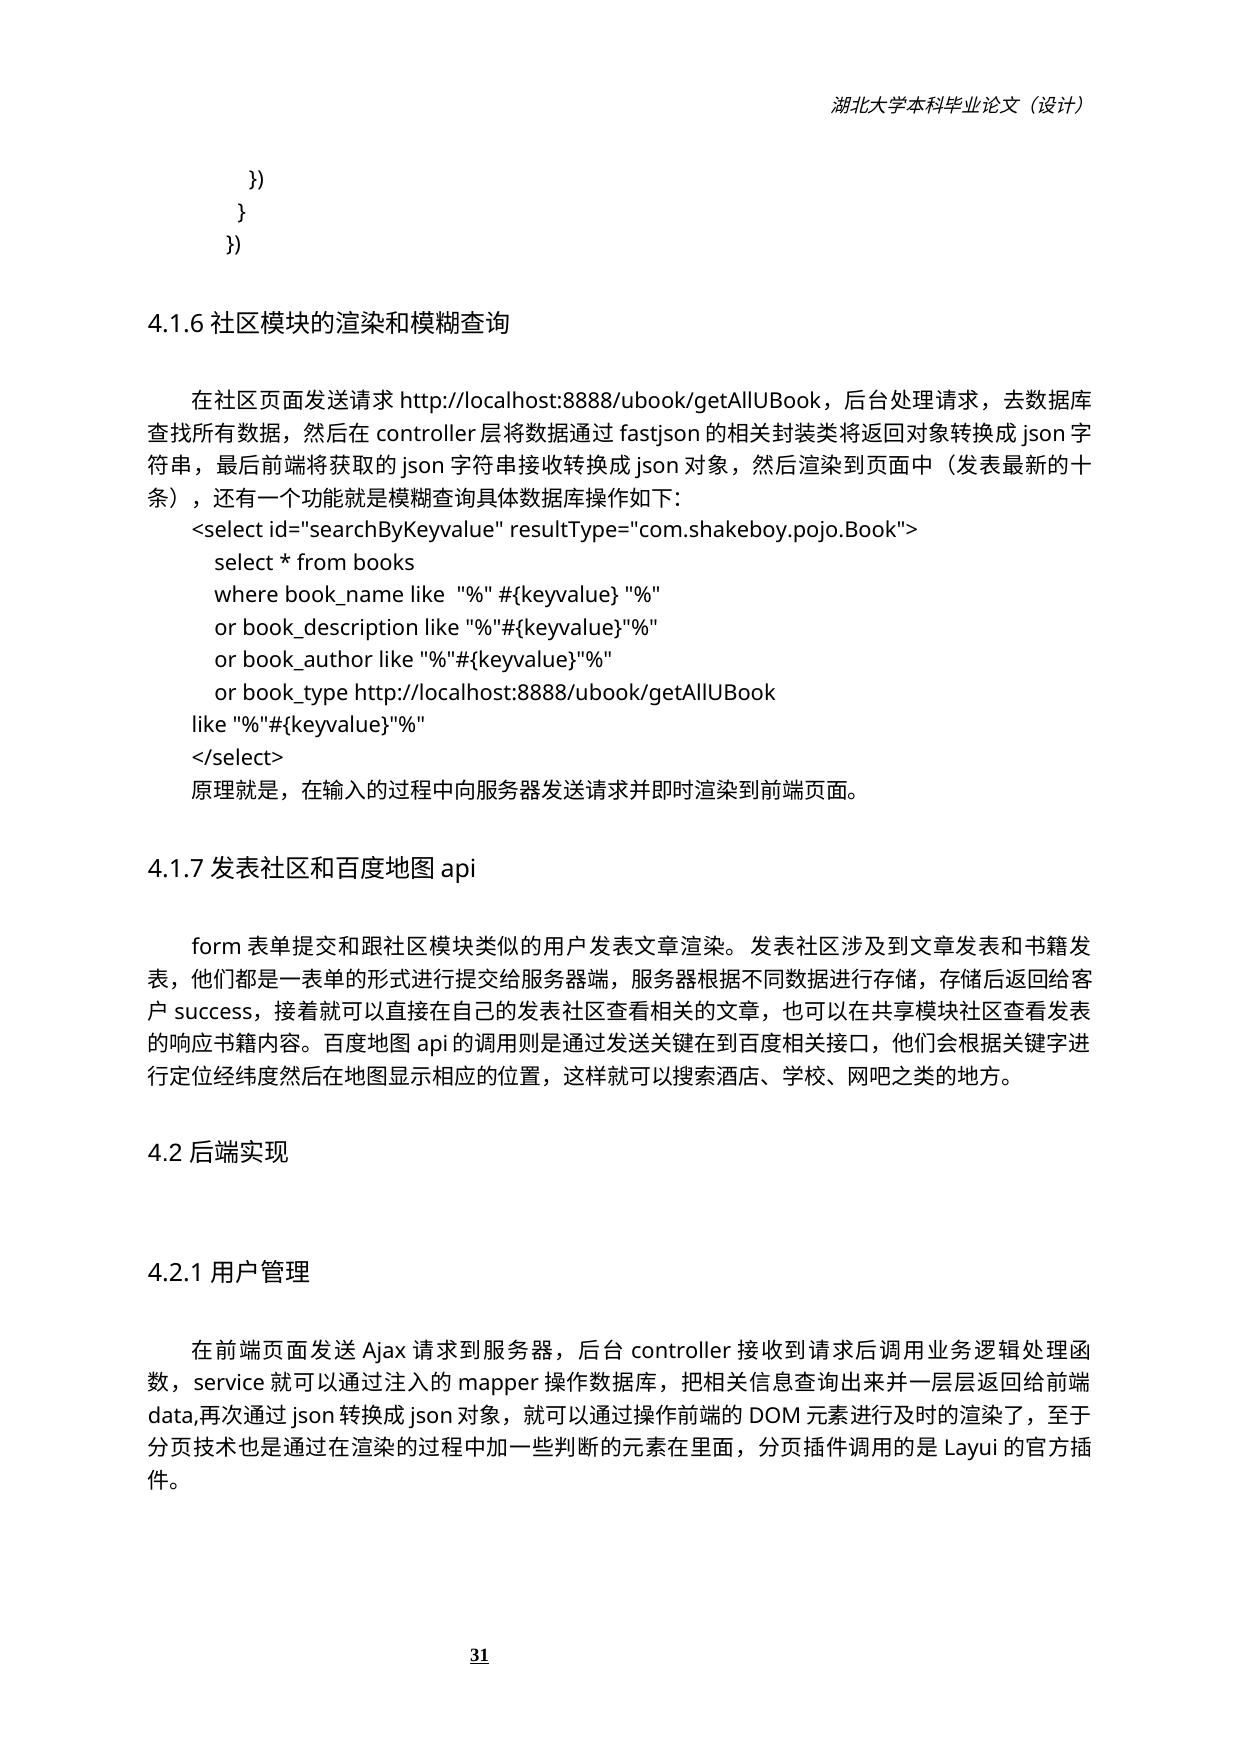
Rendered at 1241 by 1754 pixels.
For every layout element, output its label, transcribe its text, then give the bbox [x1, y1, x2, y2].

list or book_author like "%"#{keyvalue}"%" [148, 643, 1093, 675]
list 在社区页面发送请求http://localhost:8888/ubook/getAllUBook，后台处理请求，去数据库查找所有数据，然后在controller层将数据通过fastjson的相关封装类将返回对象转换成json字符串，最后前端将获取的json字符串接收转换成json对象，然后渲染到页面中（发表最新的十条），还有一个功能就是模糊查询具体数据库操作如下： [148, 383, 1093, 513]
list like "%"#{keyvalue}"%" [148, 708, 1093, 740]
list where book_name like "%" #{keyvalue} "%" [148, 578, 1093, 610]
subtitle 4.2 后端实现 [148, 1118, 1093, 1183]
list form表单提交和跟社区模块类似的用户发表文章渲染。发表社区涉及到文章发表和书籍发表，他们都是一表单的形式进行提交给服务器端，服务器根据不同数据进行存储，存储后返回给客户success，接着就可以直接在自己的发表社区查看相关的文章，也可以在共享模块社区查看发表的响应书籍内容。百度地图api的调用则是通过发送关键在到百度相关接口，他们会根据关键字进行定位经纬度然后在地图显示相应的位置，这样就可以搜索酒店、学校、网吧之类的地方。 [148, 929, 1093, 1091]
list }) [148, 162, 1093, 194]
list } [148, 194, 1093, 227]
list or book_description like "%"#{keyvalue}"%" [148, 610, 1093, 643]
list }) [148, 227, 1093, 259]
subtitle 4.1.6 社区模块的渲染和模糊查询 [148, 289, 1093, 354]
list or book_type http://localhost:8888/ubook/getAllUBook [148, 675, 1093, 708]
subtitle 4.1.7 发表社区和百度地图api [148, 834, 1093, 899]
list 在前端页面发送Ajax请求到服务器，后台controller接收到请求后调用业务逻辑处理函数，service就可以通过注入的mapper操作数据库，把相关信息查询出来并一层层返回给前端data,再次通过json转换成json对象，就可以通过操作前端的DOM元素进行及时的渲染了，至于分页技术也是通过在渲染的过程中加一些判断的元素在里面，分页插件调用的是Layui的官方插件。 [148, 1333, 1093, 1495]
list 原理就是，在输入的过程中向服务器发送请求并即时渲染到前端页面。 [148, 773, 1093, 805]
list <select id="searchByKeyvalue" resultType="com.shakeboy.pojo.Book"> [148, 513, 1093, 545]
list select * from books [148, 545, 1093, 578]
list </select> [148, 740, 1093, 773]
subtitle 4.2.1 用户管理 [148, 1238, 1093, 1303]
